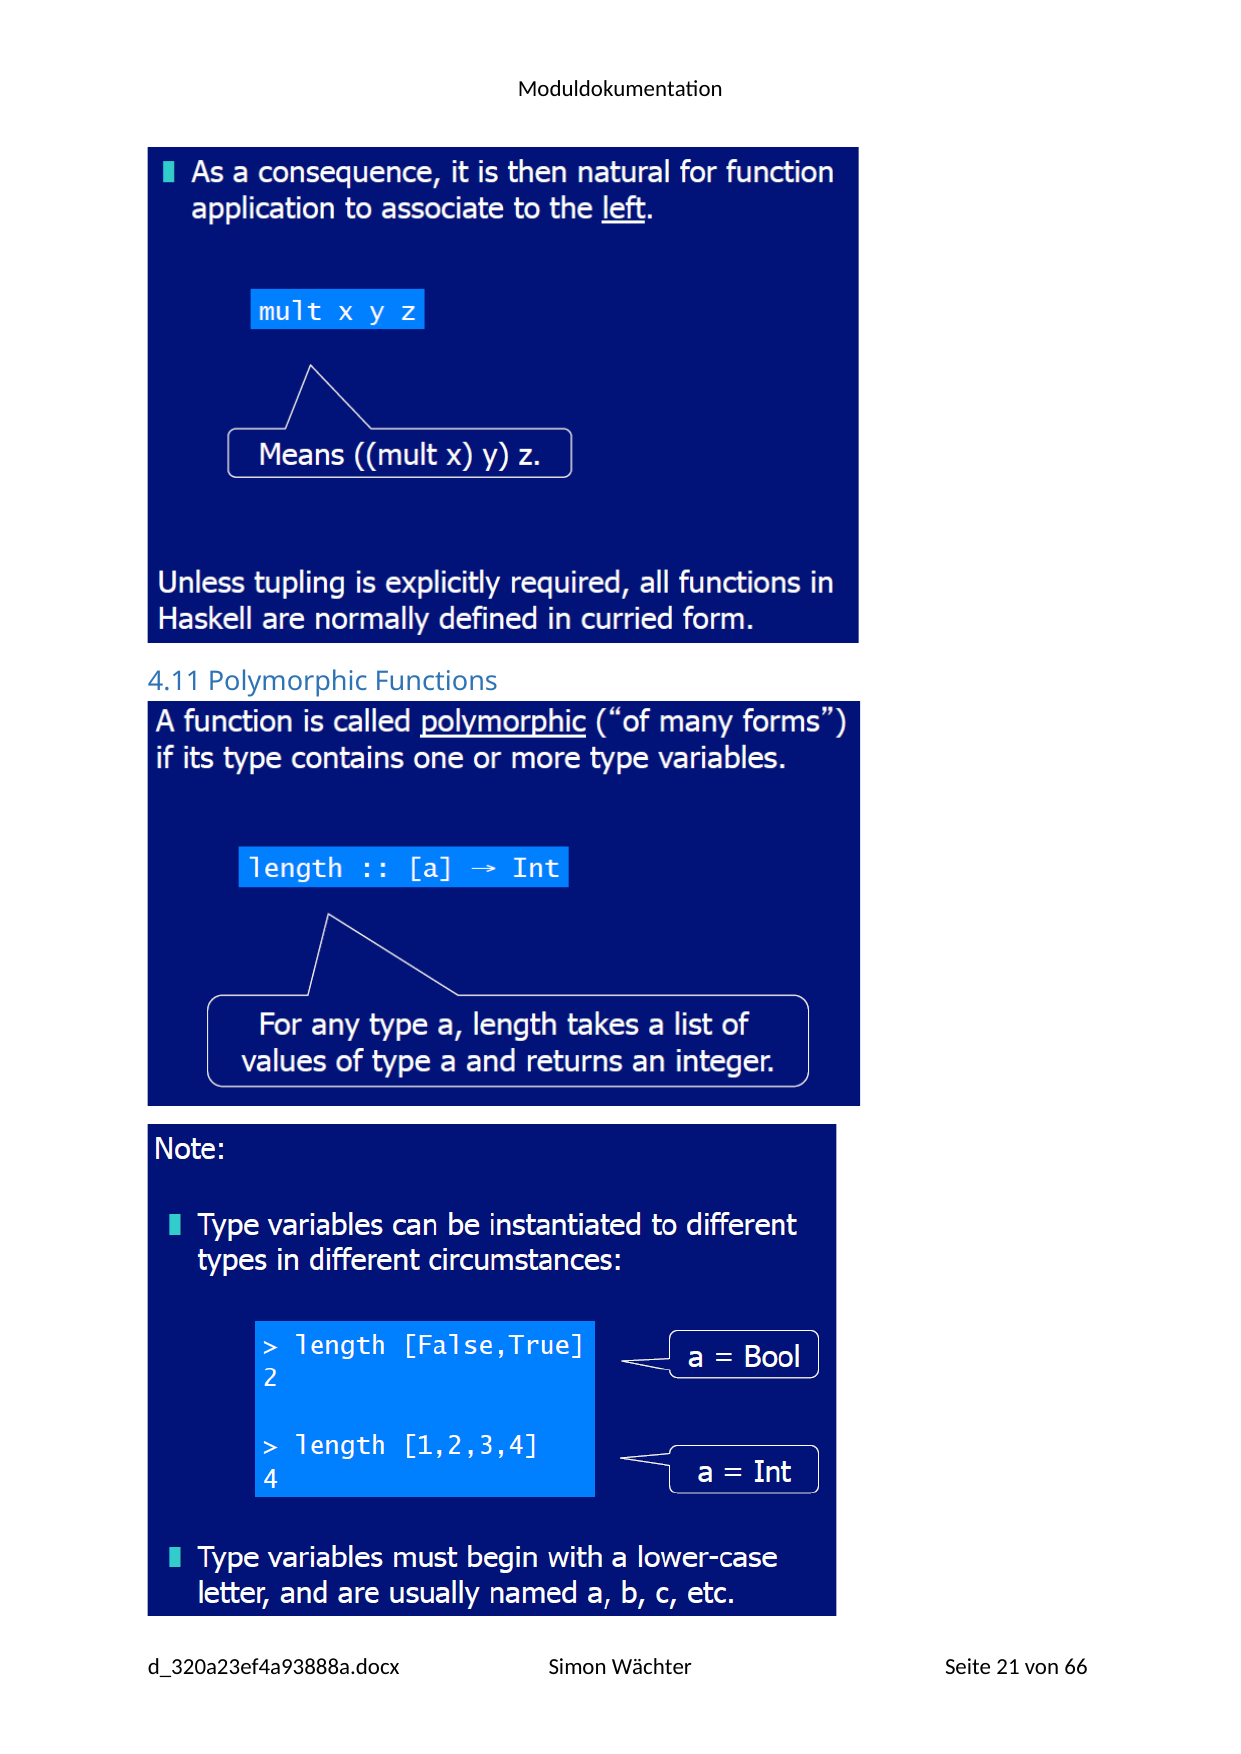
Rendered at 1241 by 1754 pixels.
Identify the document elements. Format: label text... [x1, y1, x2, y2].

picture [147, 701, 860, 1106]
picture [147, 147, 859, 643]
picture [147, 1124, 837, 1616]
subtitle Polymorphic Functions [148, 662, 1093, 698]
